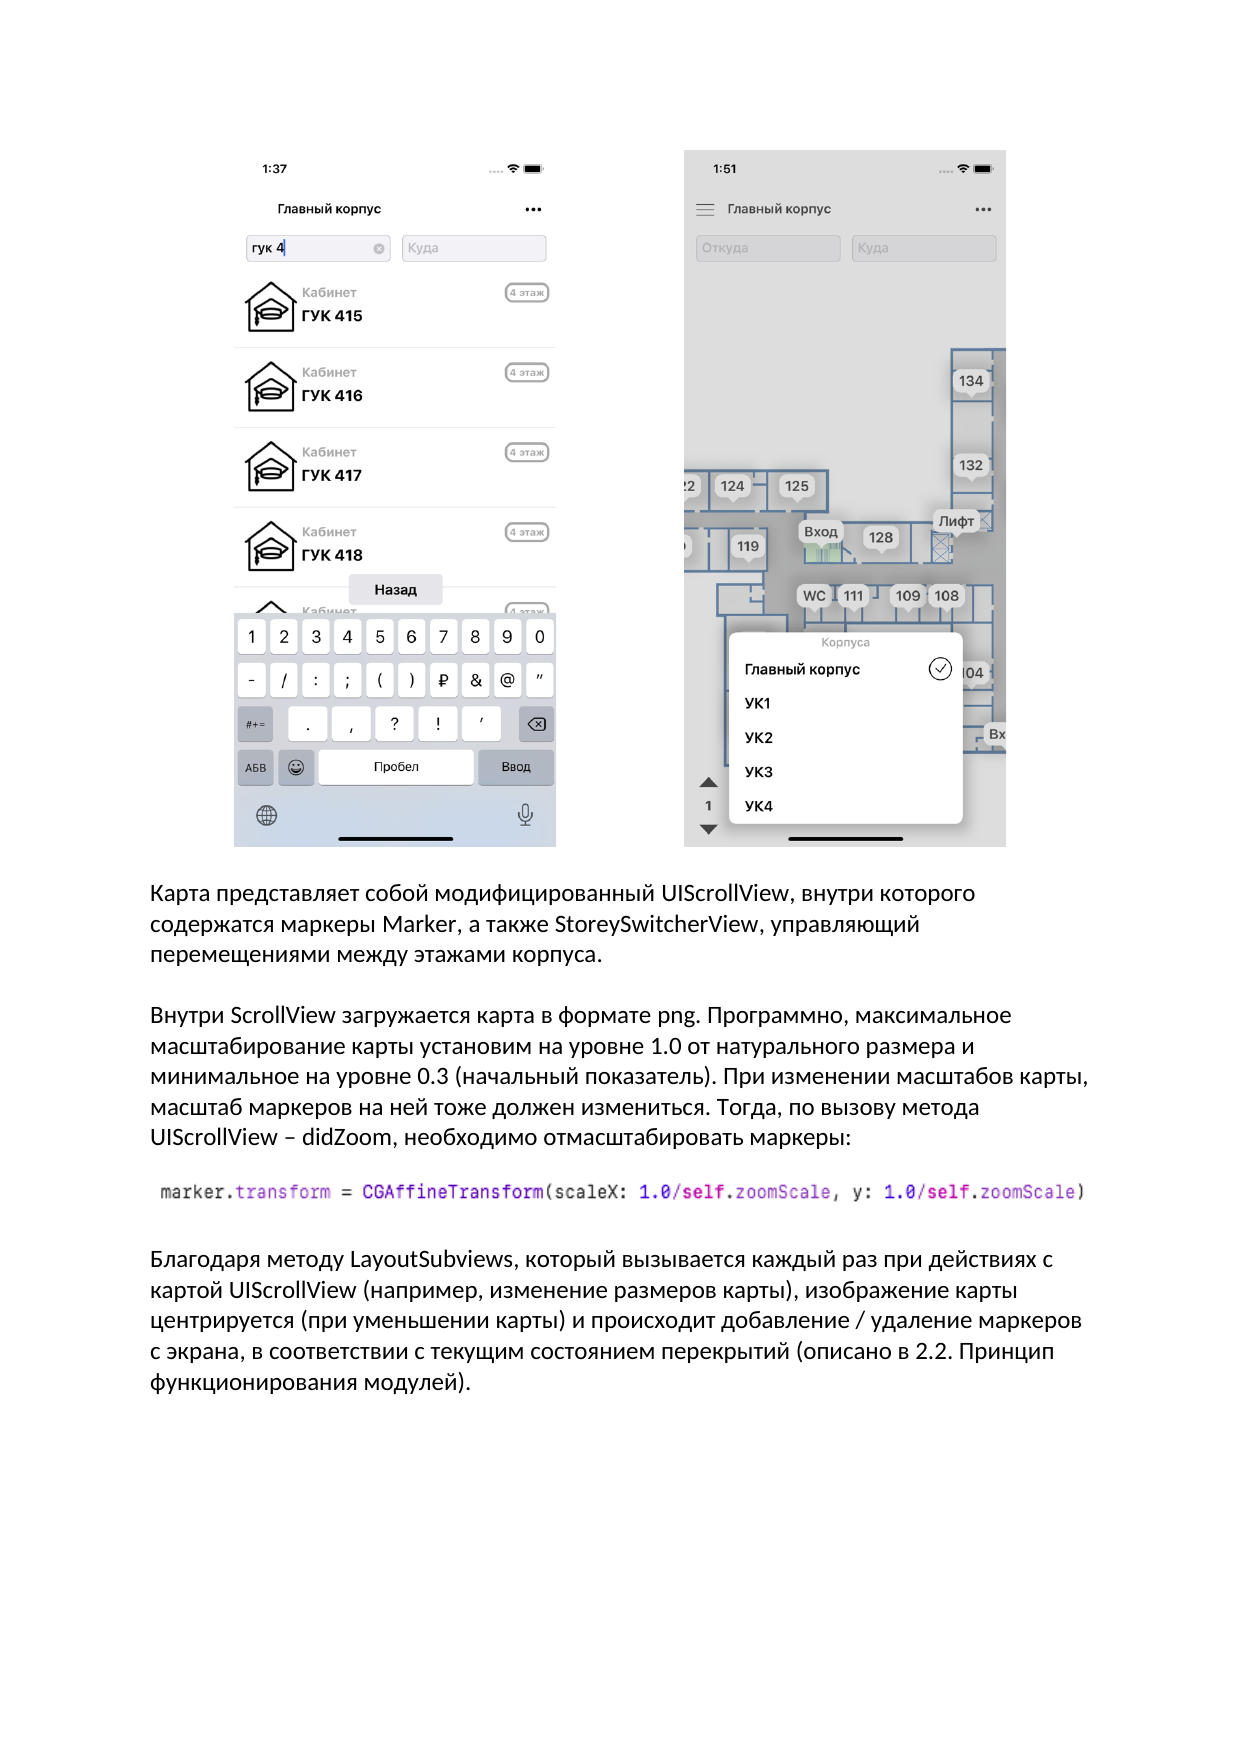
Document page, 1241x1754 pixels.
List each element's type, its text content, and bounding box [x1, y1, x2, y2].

text Карта представляет собой модифицированный UIScrollView, внутри которого содержатся маркеры Marker, а также StoreySwitcherView, управляющий перемещениями между этажами корпуса. [150, 877, 1090, 969]
picture [150, 1182, 1091, 1209]
picture [684, 150, 1007, 847]
text Внутри ScrollView загружается карта в формате png. Программно, максимальное масштабирование карты установим на уровне 1.0 от натурального размера и минимальное на уровне 0.3 (начальный показатель). При изменении масштабов карты, масштаб маркеров на ней тоже должен измениться. Тогда, по вызову метода UIScrollView – didZoom, необходимо отмасштабировать маркеры: [150, 999, 1090, 1152]
picture [234, 150, 557, 847]
text Благодаря методу LayoutSubviews, который вызывается каждый раз при действиях с картой UIScrollView (например, изменение размеров карты), изображение карты центрируется (при уменьшении карты) и происходит добавление / удаление маркеров с экрана, в соответствии с текущим состоянием перекрытий (описано в 2.2. Принцип функционирования модулей). [150, 1244, 1090, 1396]
